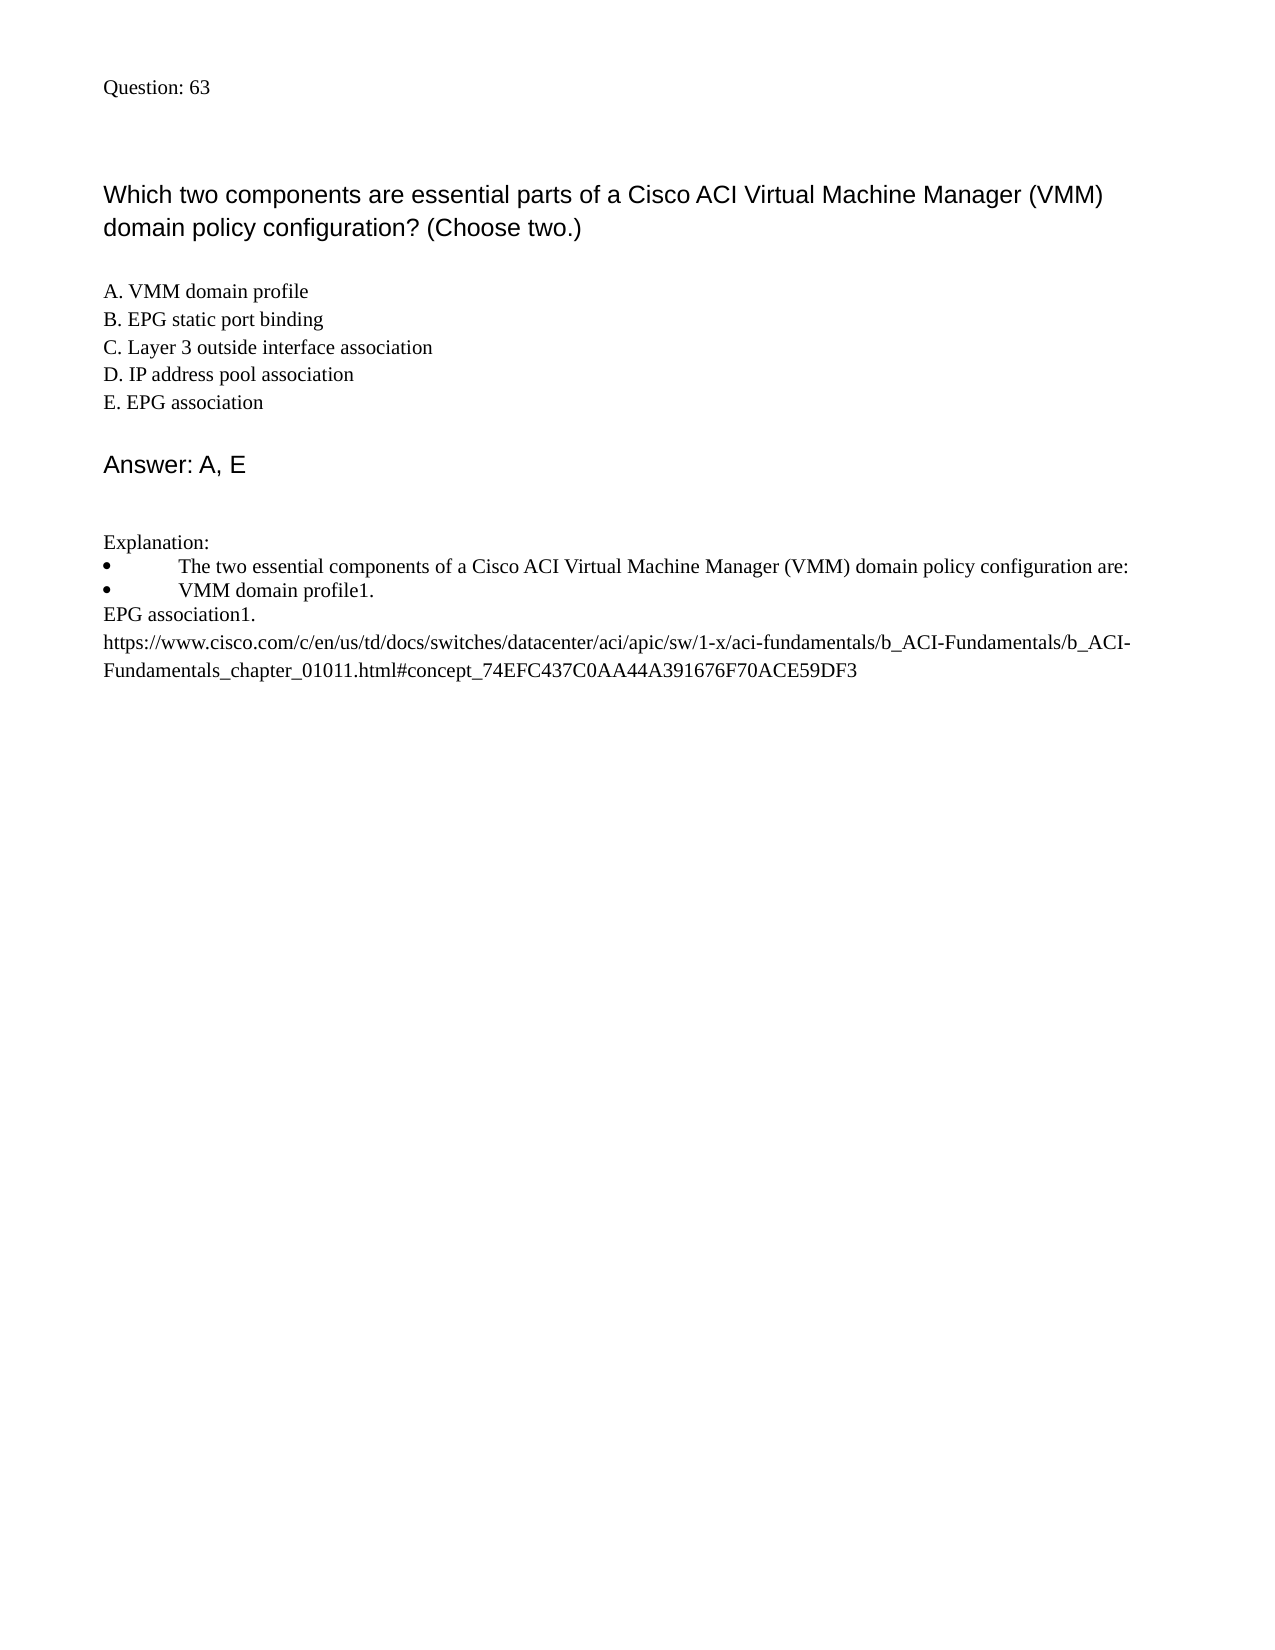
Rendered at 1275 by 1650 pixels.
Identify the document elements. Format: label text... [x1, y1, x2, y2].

text C. Layer 3 outside interface association [103, 334, 1172, 359]
text Which two components are essential parts of a Cisco ACI Virtual Machine Manager (VMM) domain policy configuration? (Choose two.) [103, 180, 1172, 242]
text EPG association1. [103, 602, 1172, 626]
text A. VMM domain profile [103, 279, 1172, 303]
text B. EPG static port binding [103, 307, 1172, 331]
text Answer: A, E [103, 450, 1172, 479]
text Explanation: [103, 530, 1172, 554]
text D. IP address pool association [103, 362, 1172, 386]
text https://www.cisco.com/c/en/us/td/docs/switches/datacenter/aci/apic/sw/1-x/aci-fundamentals/b_ACI-Fundamentals/b_ACI-Fundamentals_chapter_01011.html#concept_74EFC437C0AA44A391676F70ACE59DF3 [103, 630, 1172, 682]
list The two essential components of a Cisco ACI Virtual Machine Manager (VMM) domain policy configuration are: [103, 554, 1172, 578]
text E. EPG association [103, 390, 1172, 414]
list VMM domain profile1. [103, 578, 1172, 602]
text Question: 63 [103, 75, 1172, 99]
